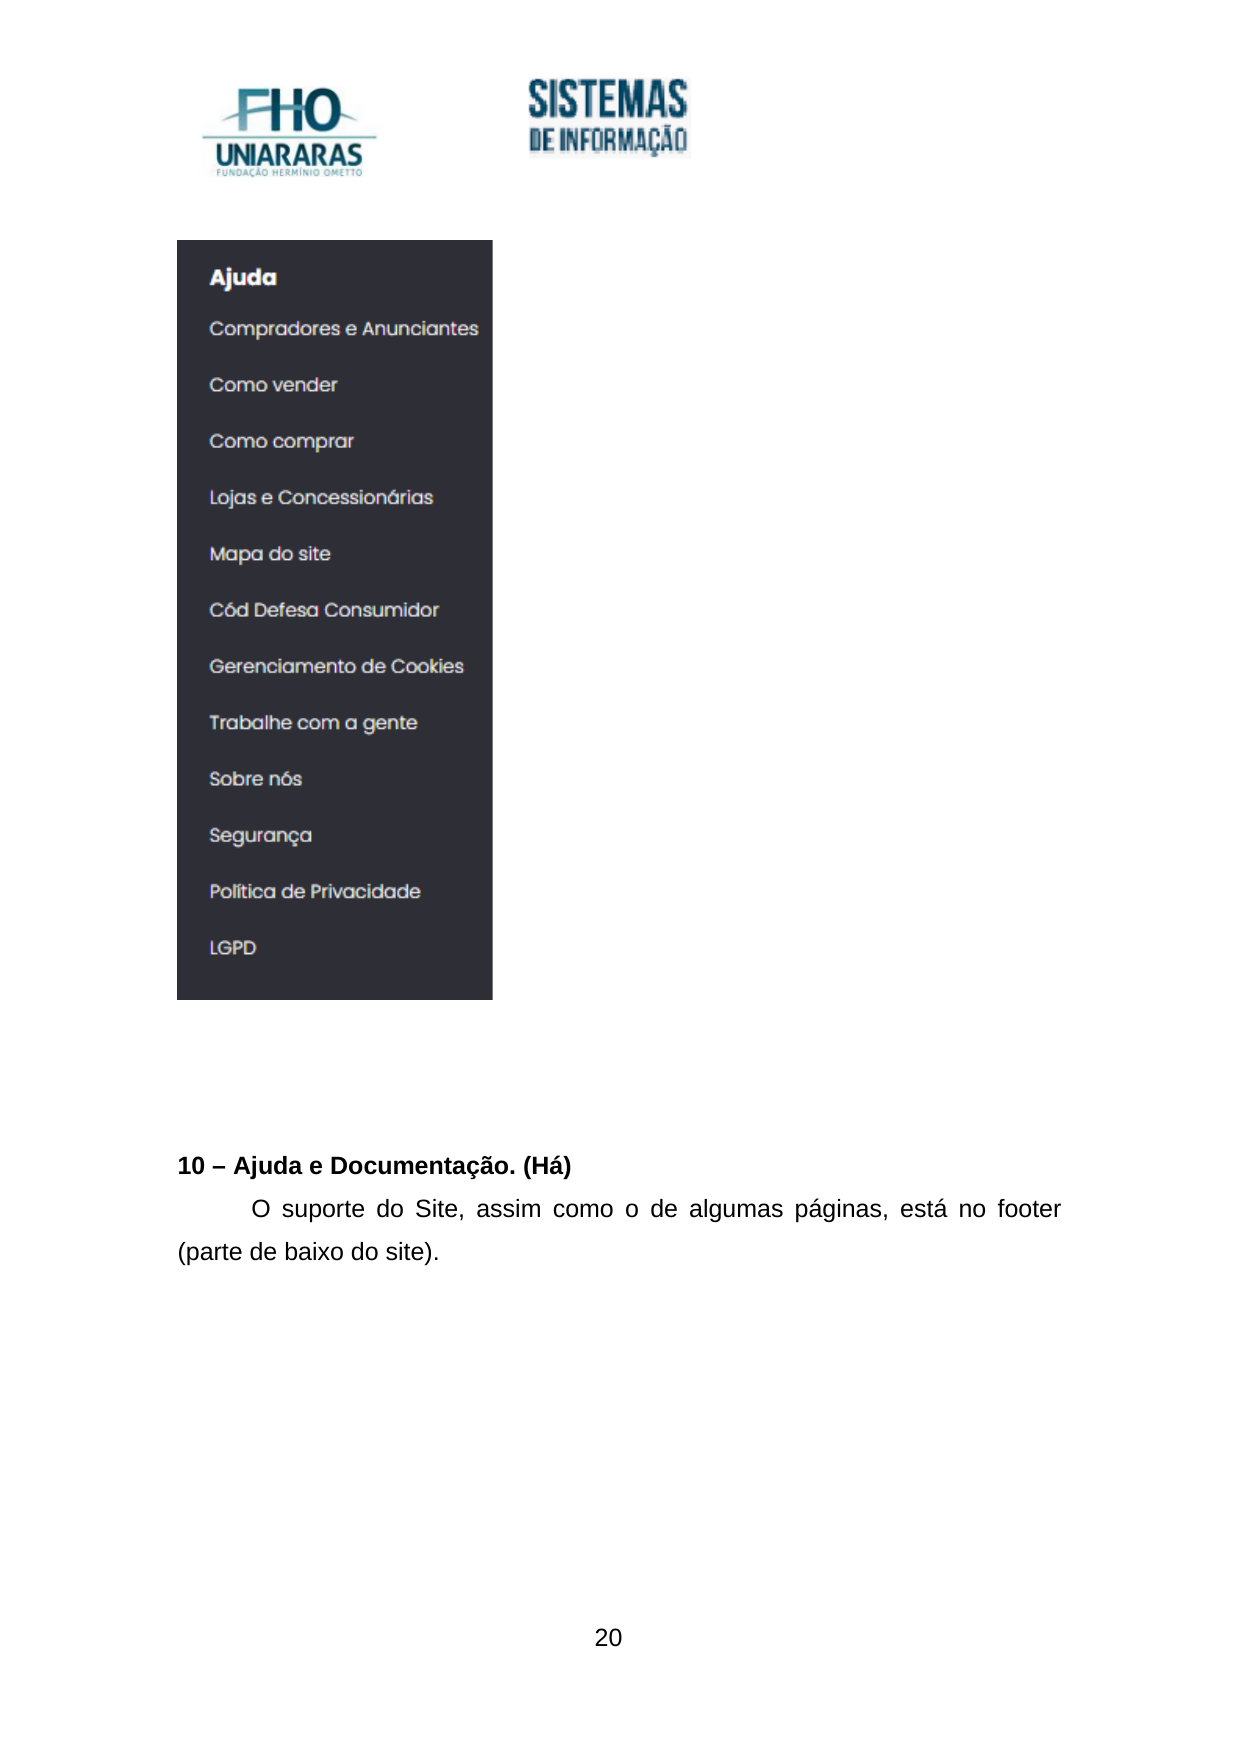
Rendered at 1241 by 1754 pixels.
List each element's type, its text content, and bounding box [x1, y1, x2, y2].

picture [177, 240, 493, 1000]
text 10 – Ajuda e Documentação. (Há) [177, 1151, 1063, 1179]
text O suporte do Site, assim como o de algumas páginas, está no footer (parte de baixo do site). [177, 1194, 1063, 1266]
